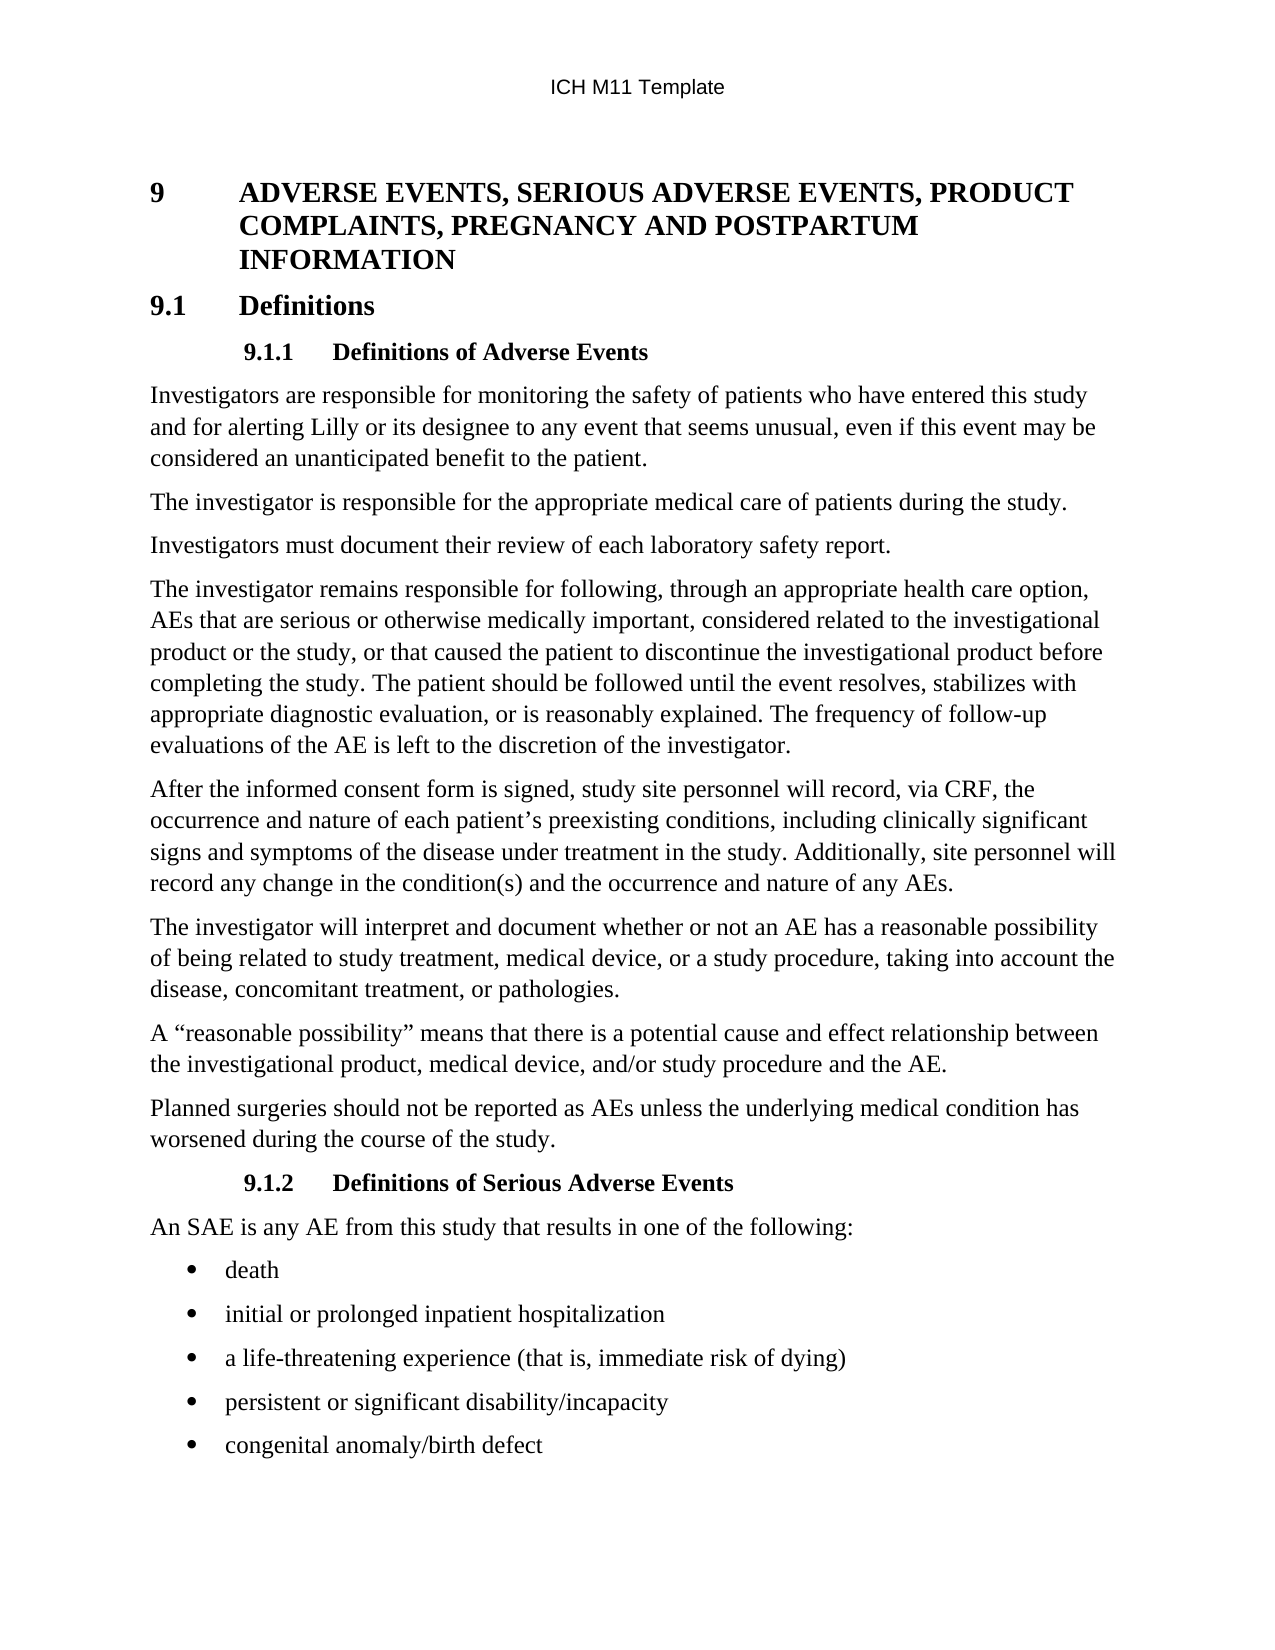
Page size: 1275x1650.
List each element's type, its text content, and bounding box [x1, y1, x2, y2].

text An SAE is any AE from this study that results in one of the following: [150, 1209, 1125, 1240]
text Investigators must document their review of each laboratory safety report. [150, 528, 1125, 559]
list persistent or significant disability/incapacity [187, 1384, 1125, 1415]
subtitle Definitions [150, 288, 1125, 322]
list death [187, 1253, 1125, 1284]
subtitle Definitions of Serious Adverse Events [244, 1165, 1125, 1197]
list initial or prolonged inpatient hospitalization [187, 1297, 1125, 1328]
list congenital anomaly/birth defect [187, 1428, 1125, 1459]
subtitle Definitions of Adverse Events [244, 334, 1125, 365]
text The investigator will interpret and document whether or not an AE has a reasonable possibility of being related to study treatment, medical device, or a study procedure, taking into account the disease, concomitant treatment, or pathologies. [150, 909, 1125, 1003]
text A “reasonable possibility” means that there is a potential cause and effect relationship between the investigational product, medical device, and/or study procedure and the AE. [150, 1015, 1125, 1078]
text The investigator remains responsible for following, through an appropriate health care option, AEs that are serious or otherwise medically important, considered related to the investigational product or the study, or that caused the patient to discontinue the investigational product before completing the study. The patient should be followed until the event resolves, stabilizes with appropriate diagnostic evaluation, or is reasonably explained. The frequency of follow-up evaluations of the AE is left to the discretion of the investigator. [150, 572, 1125, 759]
text Planned surgeries should not be reported as AEs unless the underlying medical condition has worsened during the course of the study. [150, 1090, 1125, 1153]
text Investigators are responsible for monitoring the safety of patients who have entered this study and for alerting Lilly or its designee to any event that seems unusual, even if this event may be considered an unanticipated benefit to the patient. [150, 378, 1125, 472]
list a life-threatening experience (that is, immediate risk of dying) [187, 1340, 1125, 1372]
text The investigator is responsible for the appropriate medical care of patients during the study. [150, 484, 1125, 515]
subtitle Adverse Events, Serious Adverse Events, Product Complaints, Pregnancy and Postpartum Information [150, 175, 1125, 276]
text After the informed consent form is signed, study site personnel will record, via CRF, the occurrence and nature of each patient’s preexisting conditions, including clinically significant signs and symptoms of the disease under treatment in the study. Additionally, site personnel will record any change in the condition(s) and the occurrence and nature of any AEs. [150, 772, 1125, 897]
